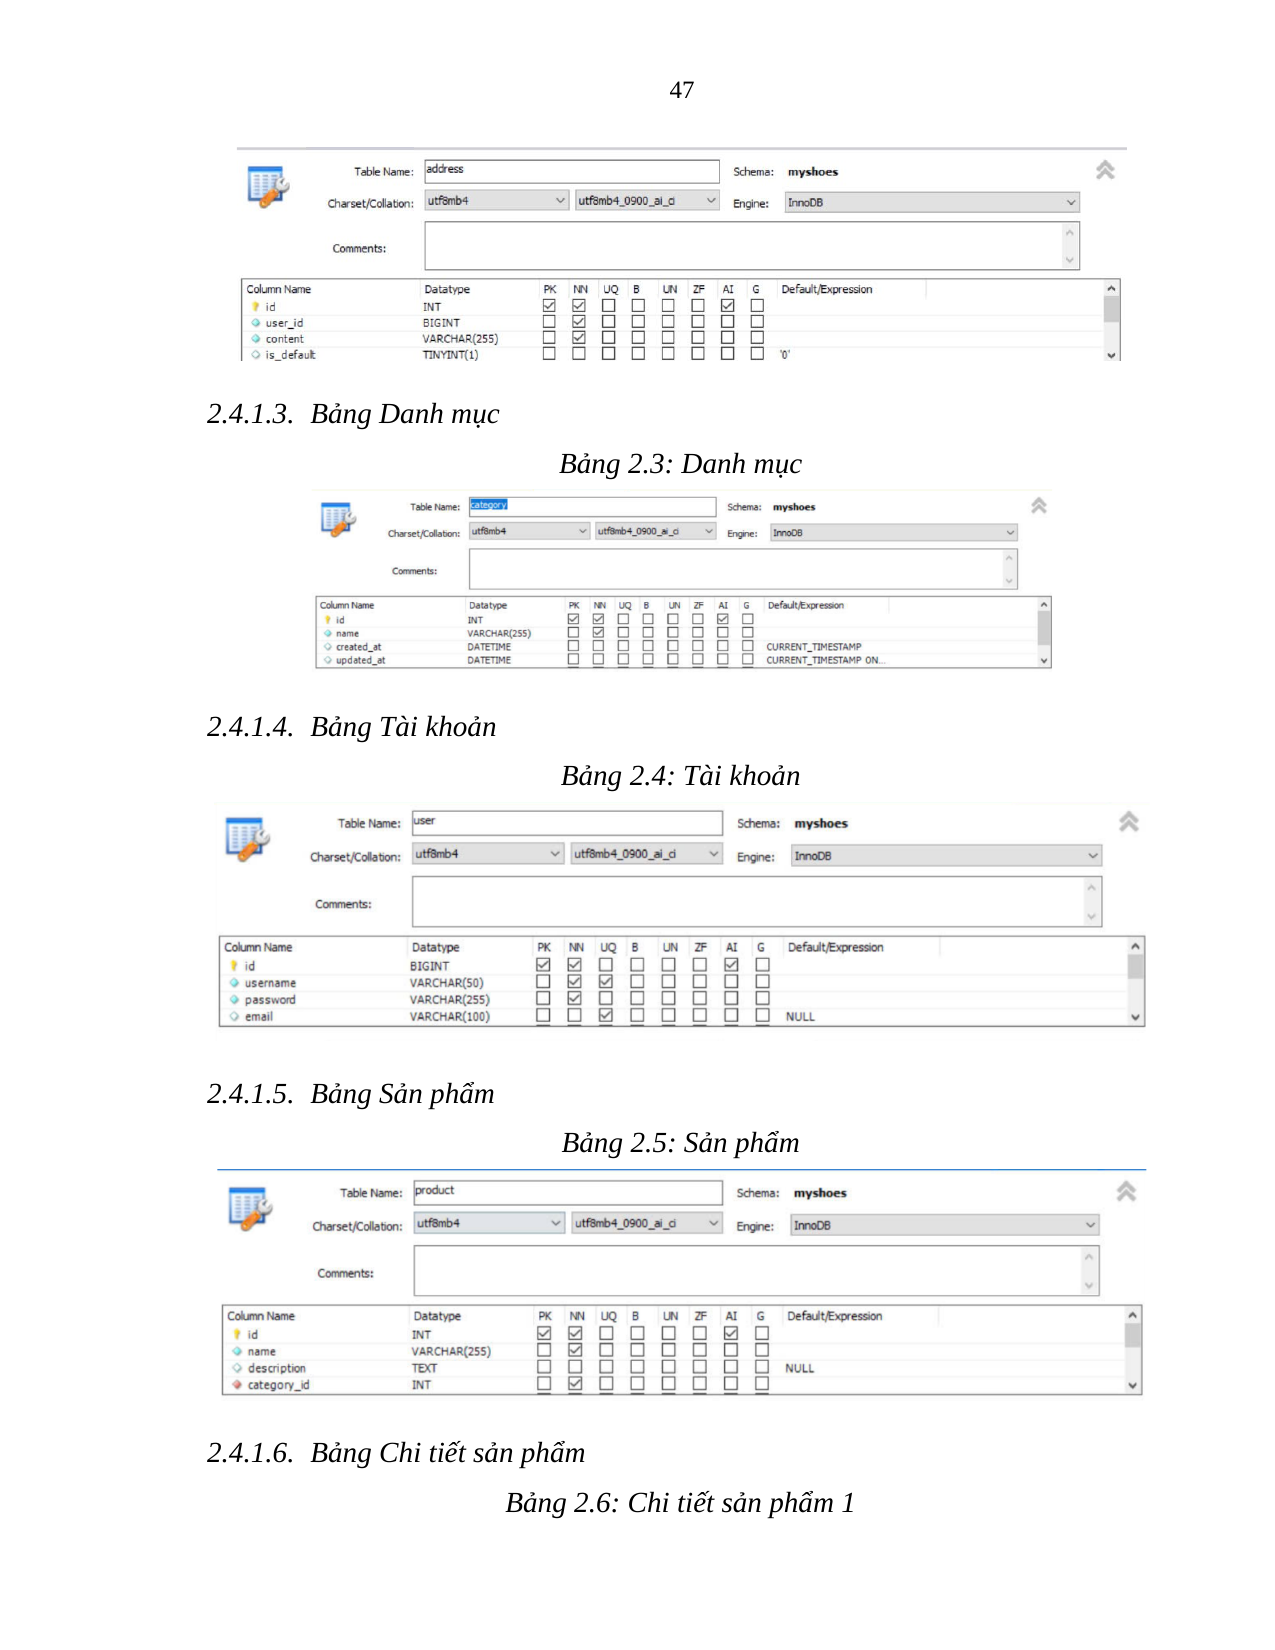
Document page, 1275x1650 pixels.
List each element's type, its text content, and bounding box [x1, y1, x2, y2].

picture [311, 489, 1053, 674]
subtitle Bảng Danh mục [207, 396, 1157, 429]
picture [214, 802, 1150, 1041]
picture [217, 1169, 1147, 1401]
subtitle Bảng Sản phẩm [207, 1076, 1157, 1109]
subtitle Bảng Chi tiết sản phẩm [207, 1435, 1157, 1469]
picture [236, 147, 1127, 361]
subtitle Bảng Tài khoản [207, 709, 1157, 742]
